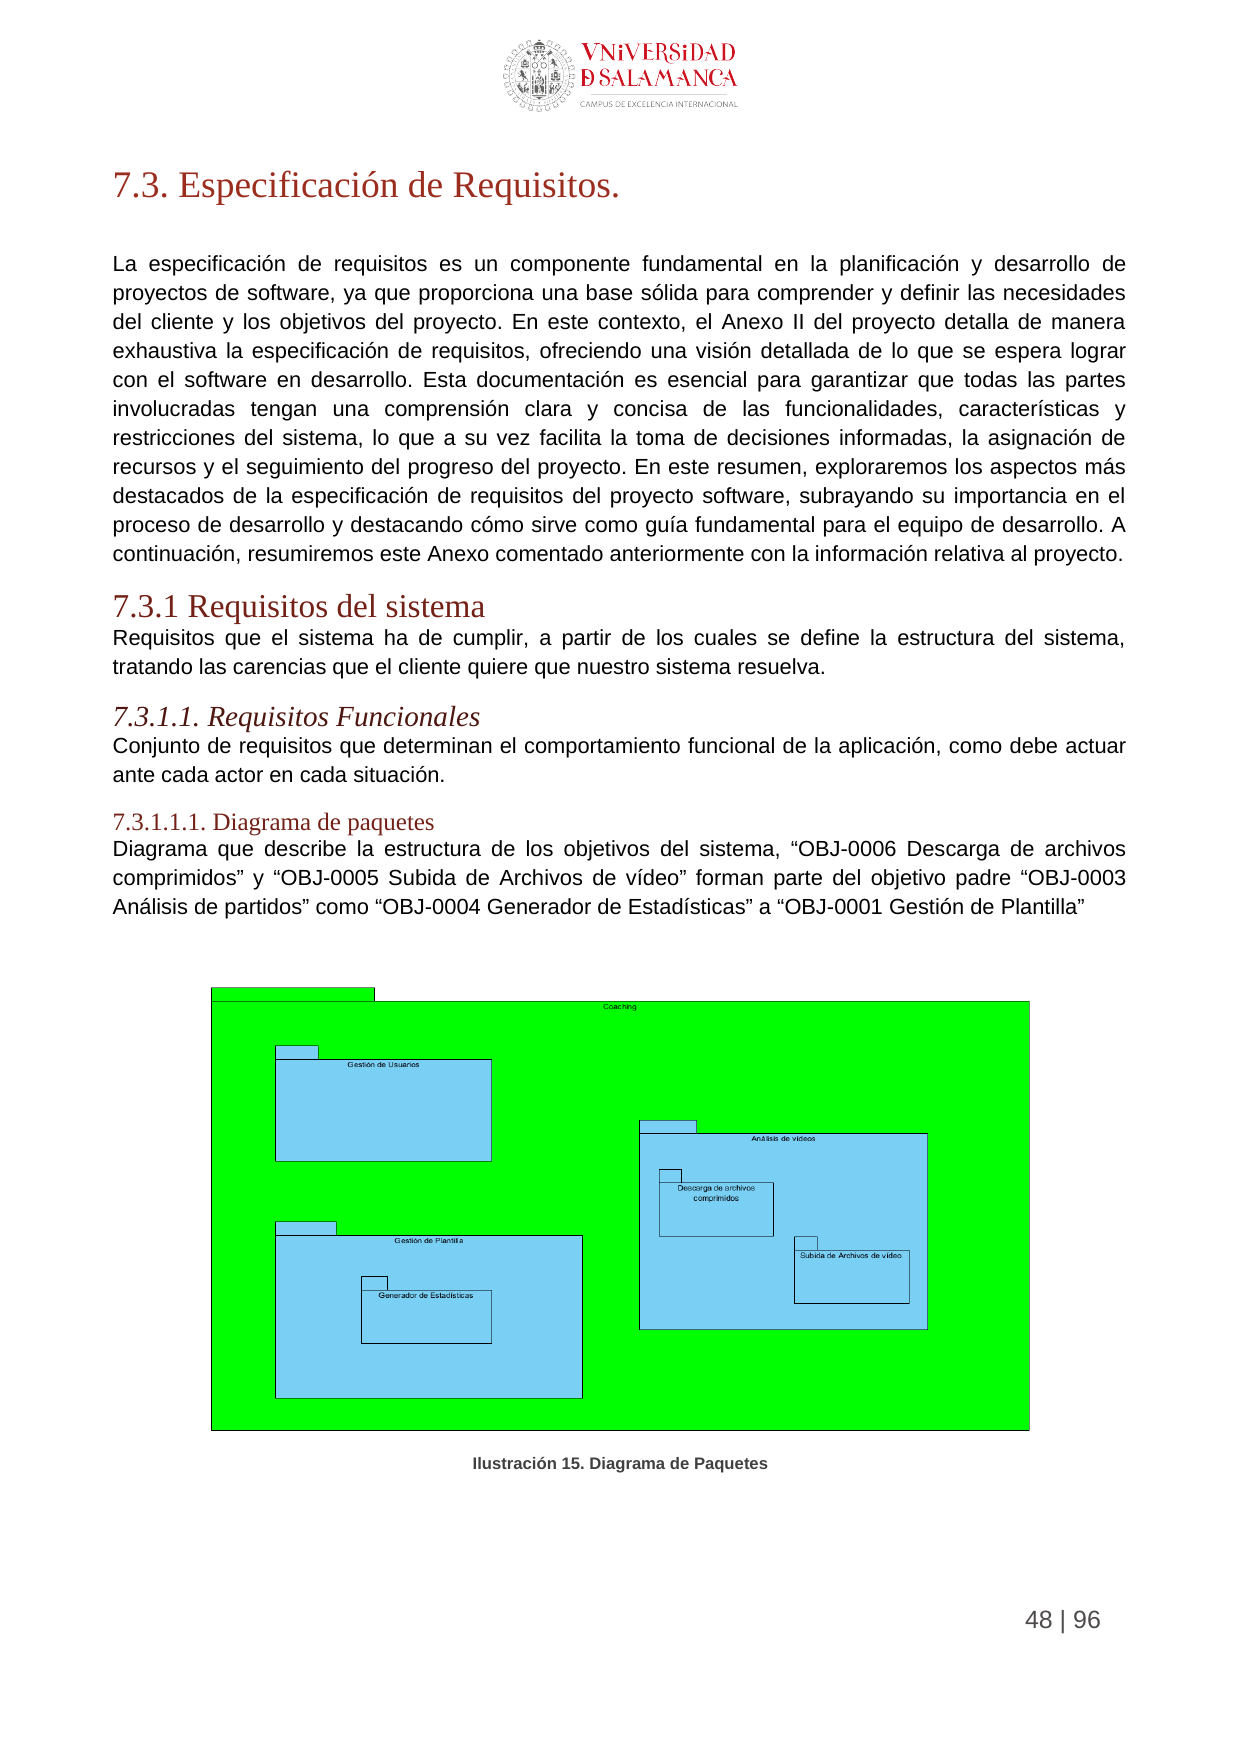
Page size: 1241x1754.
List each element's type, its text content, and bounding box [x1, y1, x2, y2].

subtitle 7.3. Especificación de Requisitos. [112, 162, 1128, 206]
text Diagrama que describe la estructura de los objetivos del sistema, “OBJ-0006 Descarga de archivos comprimidos” y “OBJ-0005 Subida de Archivos de vídeo” forman parte del objetivo padre “OBJ-0003 Análisis de partidos” como “OBJ-0004 Generador de Estadísticas” a “OBJ-0001 Gestión de Plantilla” [112, 836, 1128, 919]
subtitle 7.3.1.1. Requisitos Funcionales [112, 699, 1128, 733]
picture [208, 985, 1032, 1434]
text Requisitos que el sistema ha de cumplir, a partir de los cuales se define la estructura del sistema, tratando las carencias que el cliente quiere que nuestro sistema resuelva. [112, 625, 1128, 679]
subtitle 7.3.1.1.1. Diagrama de paquetes [112, 807, 1128, 836]
text Conjunto de requisitos que determinan el comportamiento funcional de la aplicación, como debe actuar ante cada actor en cada situación. [112, 733, 1128, 787]
subtitle 7.3.1 Requisitos del sistema [112, 586, 1128, 625]
picture [499, 36, 742, 116]
text La especificación de requisitos es un componente fundamental en la planificación y desarrollo de proyectos de software, ya que proporciona una base sólida para comprender y definir las necesidades del cliente y los objetivos del proyecto. En este contexto, el Anexo II del proyecto detalla de manera exhaustiva la especificación de requisitos, ofreciendo una visión detallada de lo que se espera lograr con el software en desarrollo. Esta documentación es esencial para garantizar que todas las partes involucradas tengan una comprensión clara y concisa de las funcionalidades, características y restricciones del sistema, lo que a su vez facilita la toma de decisiones informadas, la asignación de recursos y el seguimiento del progreso del proyecto. En este resumen, exploraremos los aspectos más destacados de la especificación de requisitos del proyecto software, subrayando su importancia en el proceso de desarrollo y destacando cómo sirve como guía fundamental para el equipo de desarrollo. A continuación, resumiremos este Anexo comentado anteriormente con la información relativa al proyecto. [112, 251, 1128, 566]
